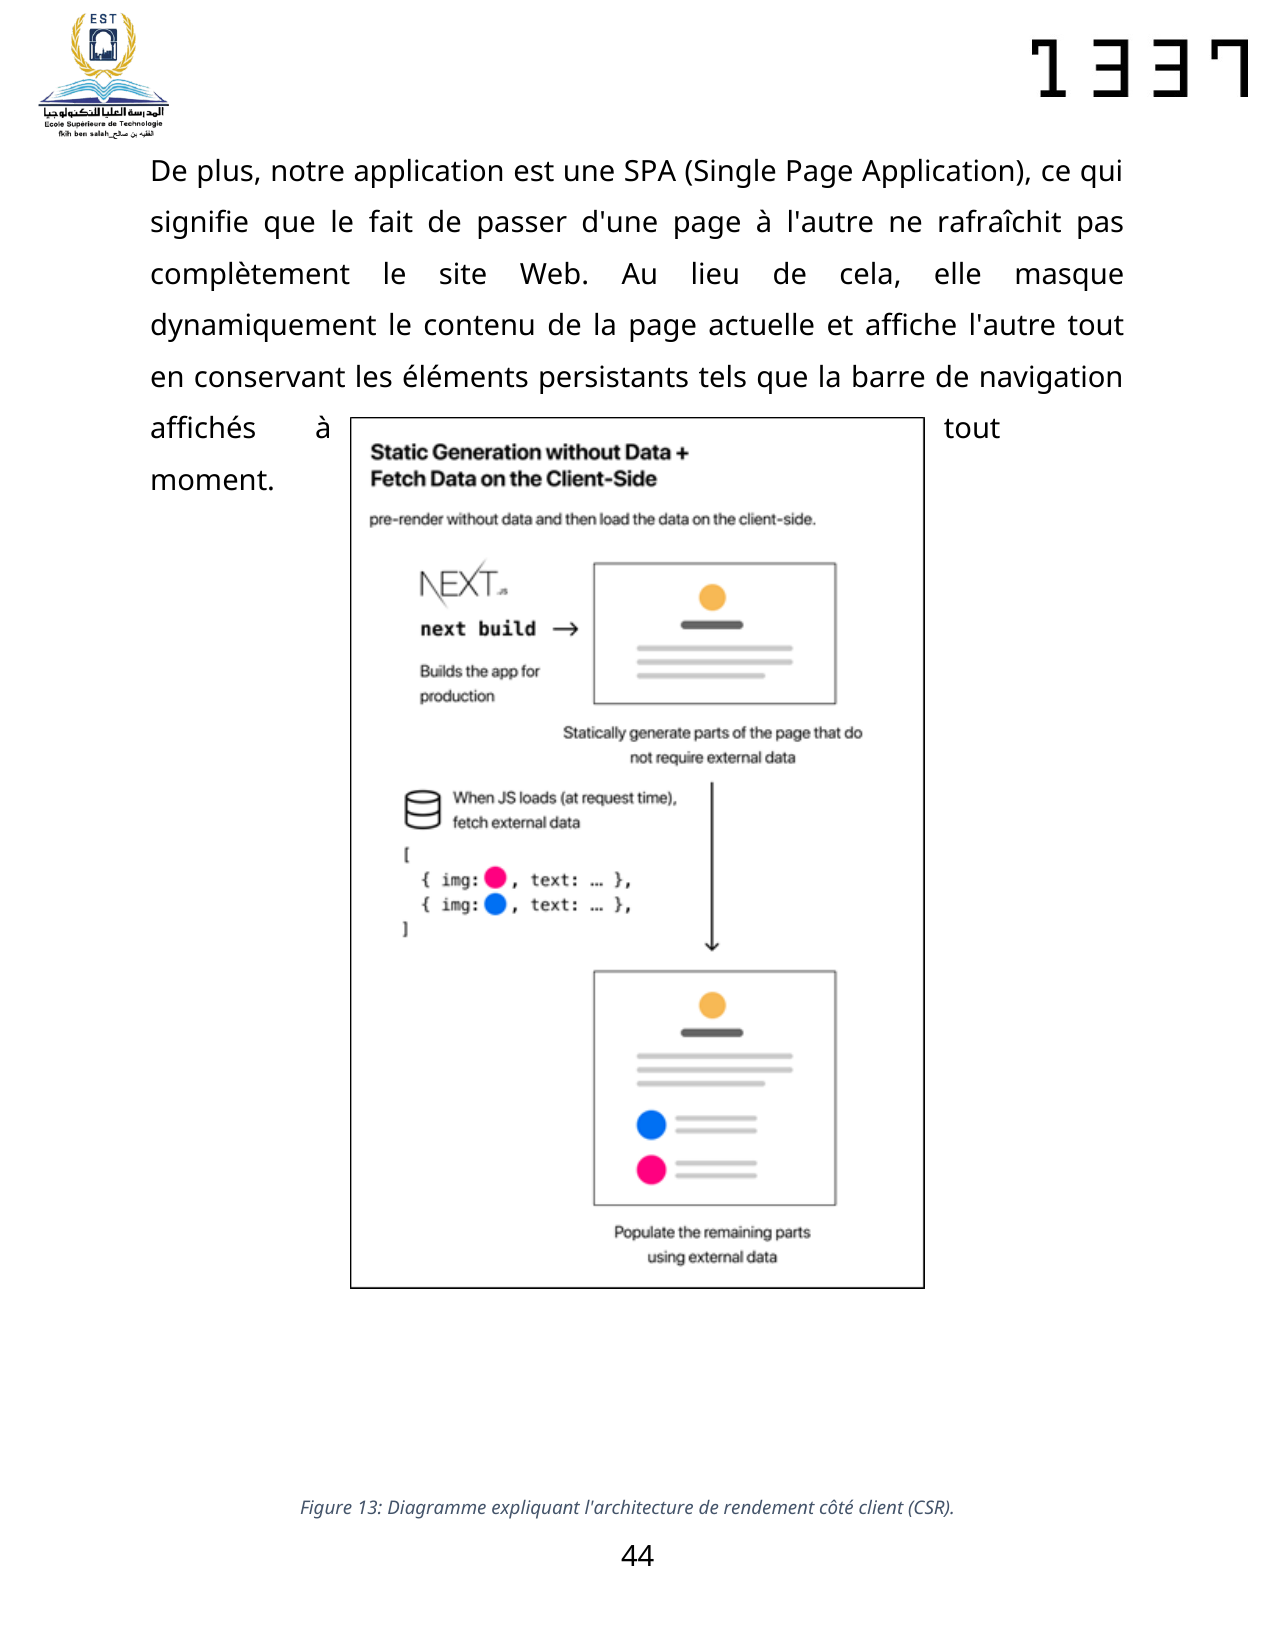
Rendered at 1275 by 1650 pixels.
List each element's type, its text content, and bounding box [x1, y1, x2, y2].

picture [32, 4, 176, 144]
text De plus, notre application est une SPA (Single Page Application), ce qui signifie que le fait de passer d'une page à l'autre ne rafraîchit pas complètement le site Web. Au lieu de cela, elle masque dynamiquement le contenu de la page actuelle et affiche l'autre tout en conservant les éléments persistants tels que la barre de navigation affichés à tout moment. [150, 150, 1125, 499]
picture [350, 417, 925, 1289]
picture [1022, 27, 1258, 106]
